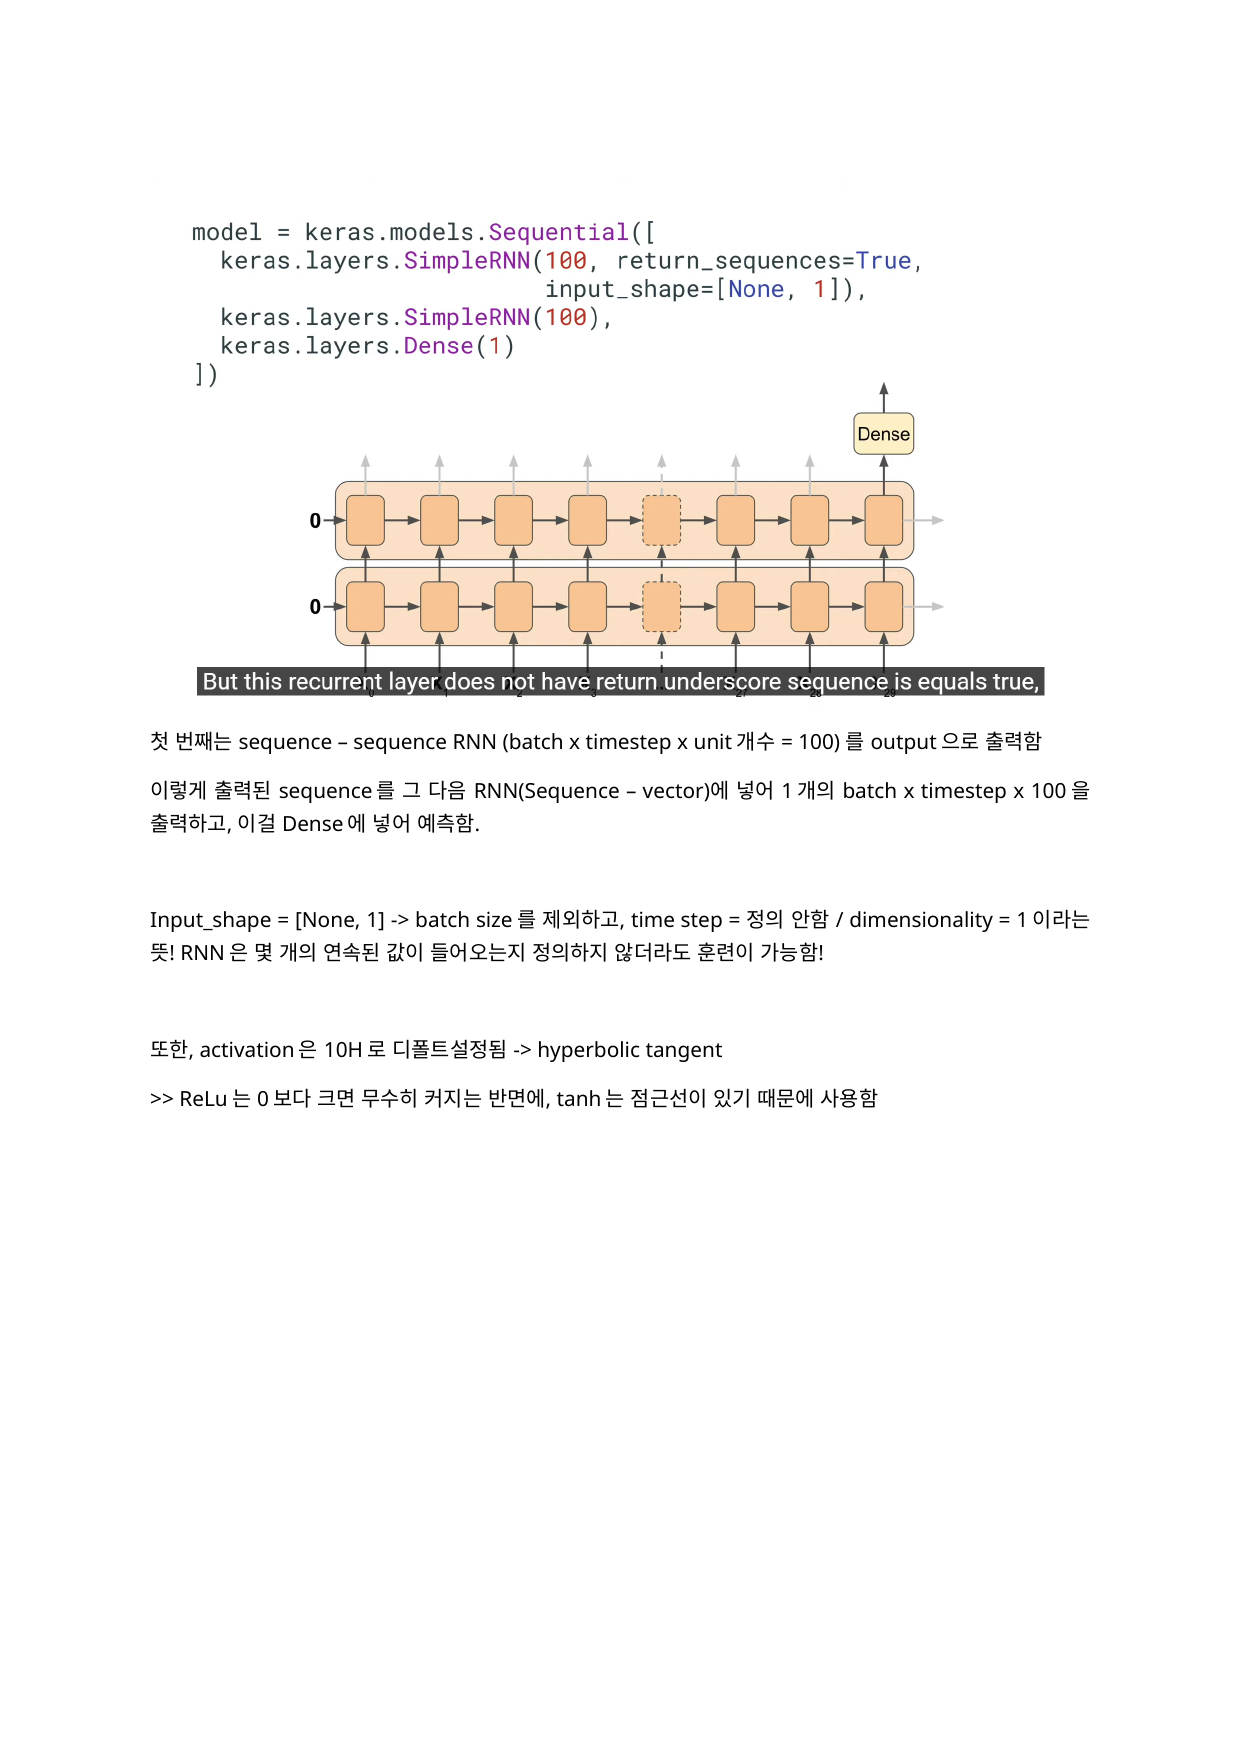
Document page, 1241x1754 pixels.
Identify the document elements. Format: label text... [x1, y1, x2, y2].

text Input_shape = [None, 1] -> batch size를 제외하고, time step = 정의 안함 / dimensionality = 1이라는 뜻! RNN은 몇 개의 연속된 값이 들어오는지 정의하지 않더라도 훈련이 가능함! [150, 904, 1090, 967]
text 또한, activation은 10H로 디폴트설정됨 -> hyperbolic tangent [150, 1033, 1090, 1063]
picture [150, 177, 1091, 706]
text 이렇게 출력된 sequence를 그 다음 RNN(Sequence – vector)에 넣어 1개의 batch x timestep x 100을 출력하고, 이걸 Dense에 넣어 예측함. [150, 774, 1090, 837]
text >> ReLu는 0보다 크면 무수히 커지는 반면에, tanh는 점근선이 있기 때문에 사용함 [150, 1082, 1090, 1113]
text 첫 번째는 sequence – sequence RNN (batch x timestep x unit개수 = 100) 를 output으로 출력함 [150, 725, 1090, 755]
